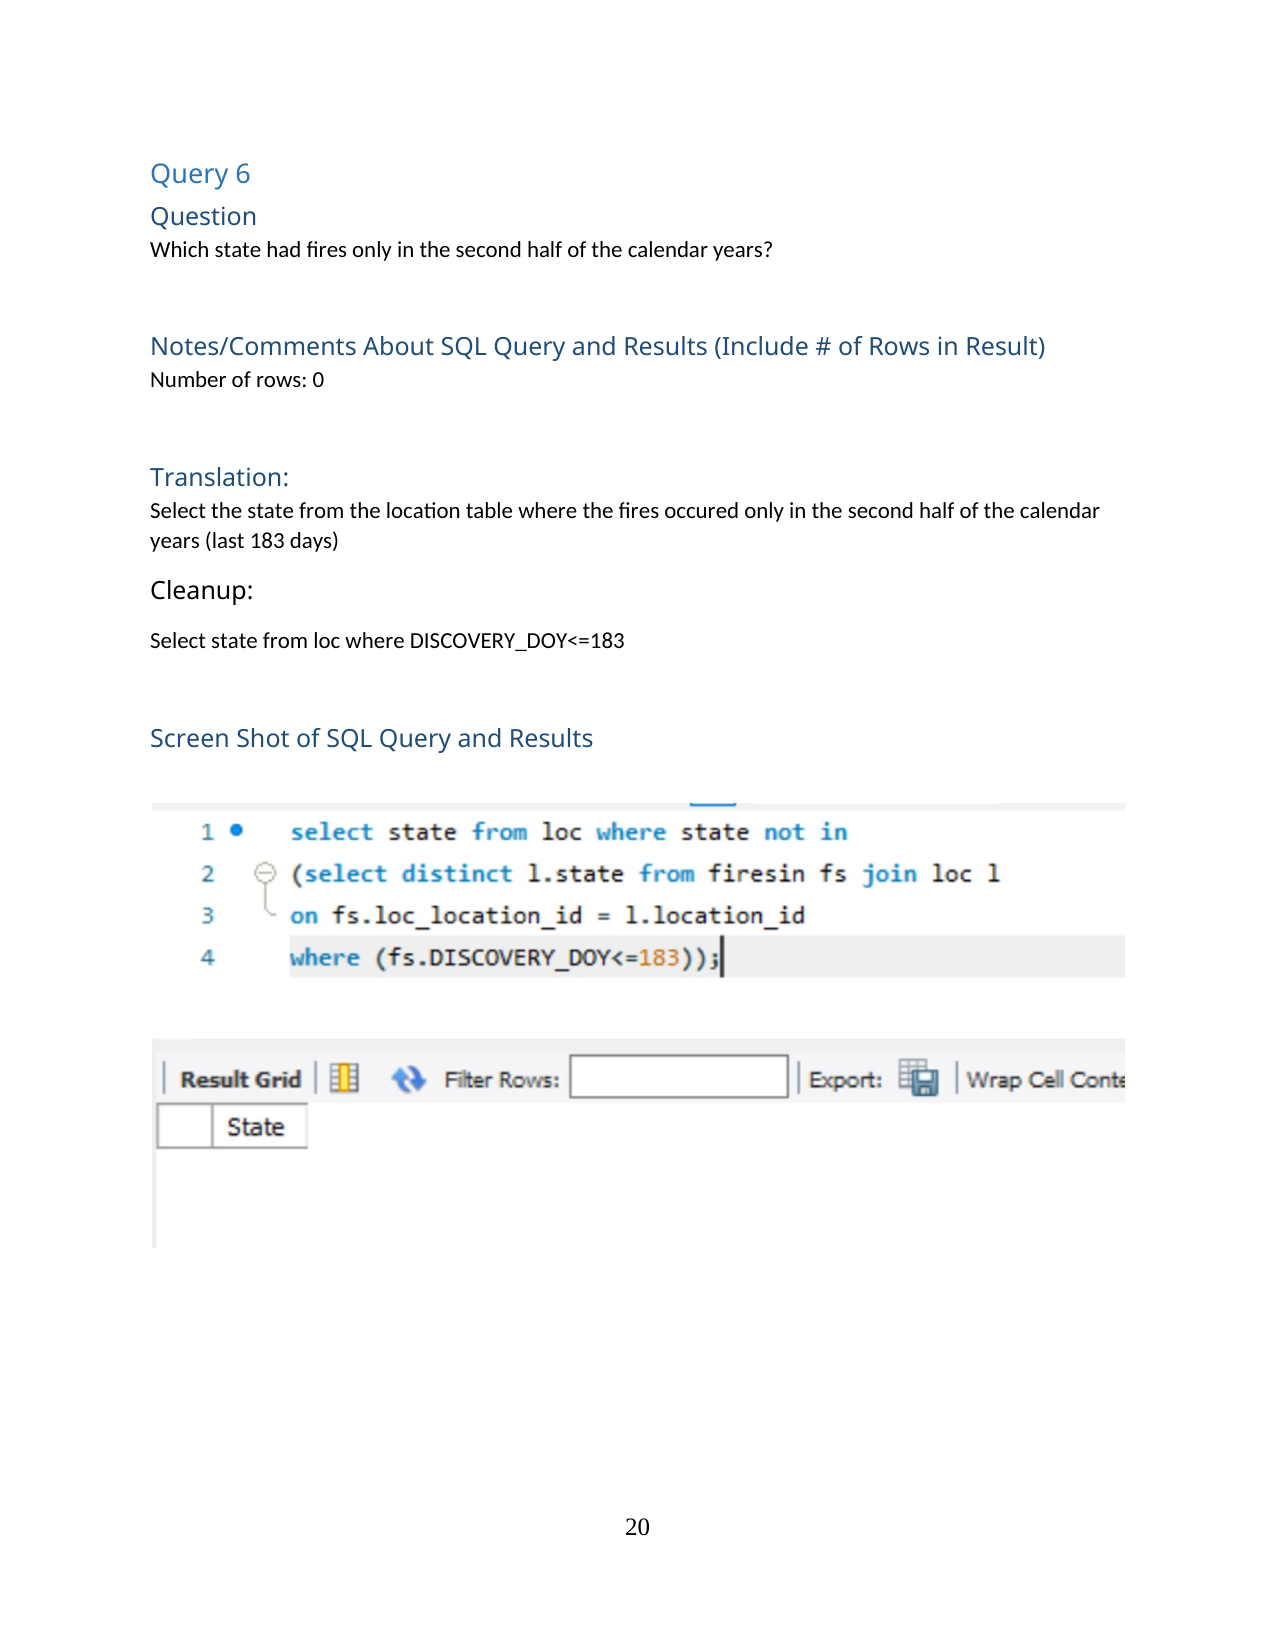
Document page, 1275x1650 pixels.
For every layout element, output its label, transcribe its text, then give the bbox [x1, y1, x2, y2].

picture [150, 803, 1125, 1252]
text Select the state from the location table where the fires occured only in the second half of the calendar years (last 183 days) [150, 496, 1125, 554]
text Cleanup: [150, 573, 1125, 607]
text Number of rows: 0 [150, 365, 1125, 393]
text Select state from loc where DISCOVERY_DOY<=183 [150, 626, 1125, 654]
subtitle Translation: [150, 459, 1125, 493]
subtitle Screen Shot of SQL Query and Results [150, 720, 1125, 754]
text Which state had fires only in the second half of the calendar years? [150, 235, 1125, 263]
subtitle Question [150, 198, 1125, 232]
subtitle Query 6 [150, 154, 1125, 191]
subtitle Notes/Comments About SQL Query and Results (Include # of Rows in Result) [150, 329, 1125, 363]
